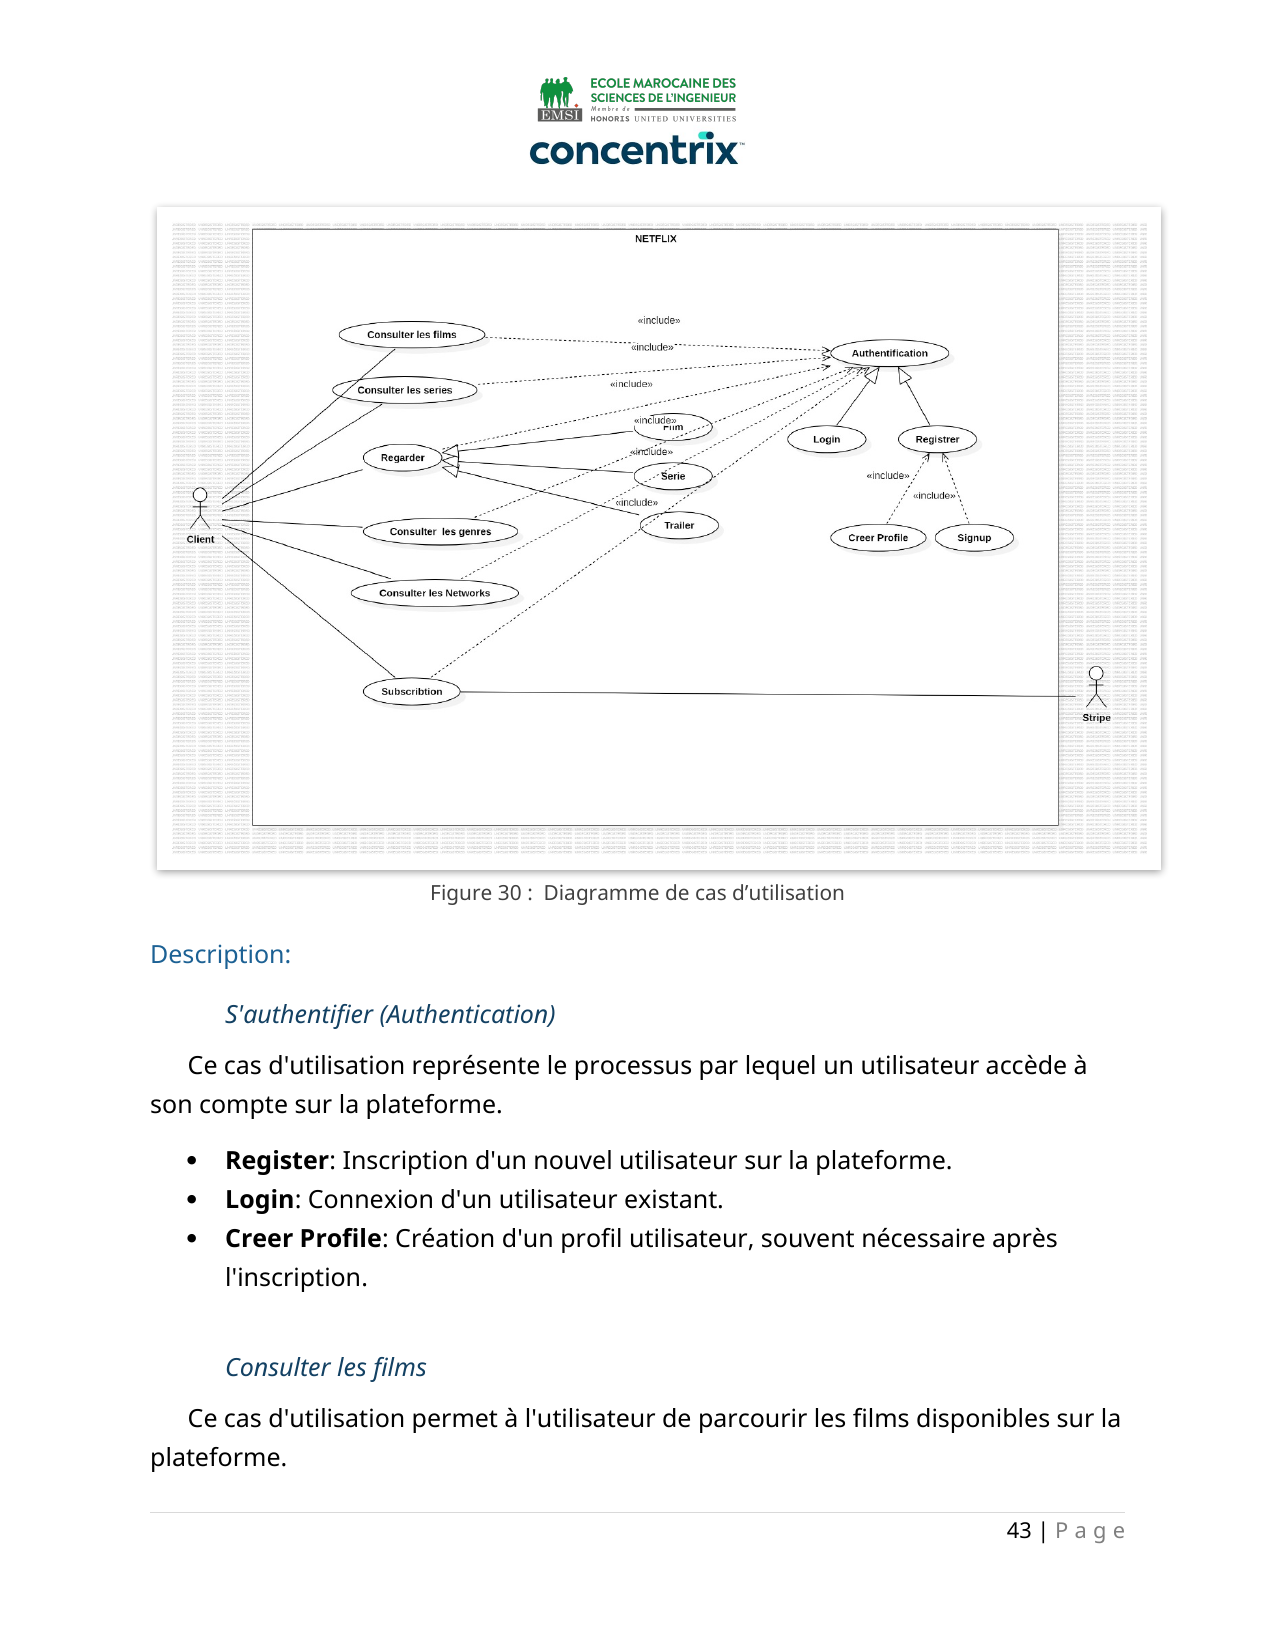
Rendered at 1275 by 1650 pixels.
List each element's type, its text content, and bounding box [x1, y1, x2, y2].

picture [172, 221, 1147, 856]
list Register: Inscription d'un nouvel utilisateur sur la plateforme. [187, 1142, 1125, 1176]
text Figure 30 : Diagramme de cas d’utilisation [150, 878, 1125, 906]
list Creer Profile: Création d'un profil utilisateur, souvent nécessaire après l'inscription. [187, 1221, 1125, 1294]
picture [528, 75, 747, 170]
subtitle Description: [150, 937, 1125, 971]
list Login: Connexion d'un utilisateur existant. [187, 1181, 1125, 1216]
text Ce cas d'utilisation représente le processus par lequel un utilisateur accède à son compte sur la plateforme. [150, 1047, 1125, 1121]
subtitle S'authentifier (Authentication) [225, 996, 1125, 1030]
subtitle Consulter les films [225, 1350, 1125, 1384]
text Ce cas d'utilisation permet à l'utilisateur de parcourir les films disponibles sur la plateforme. [150, 1401, 1125, 1474]
